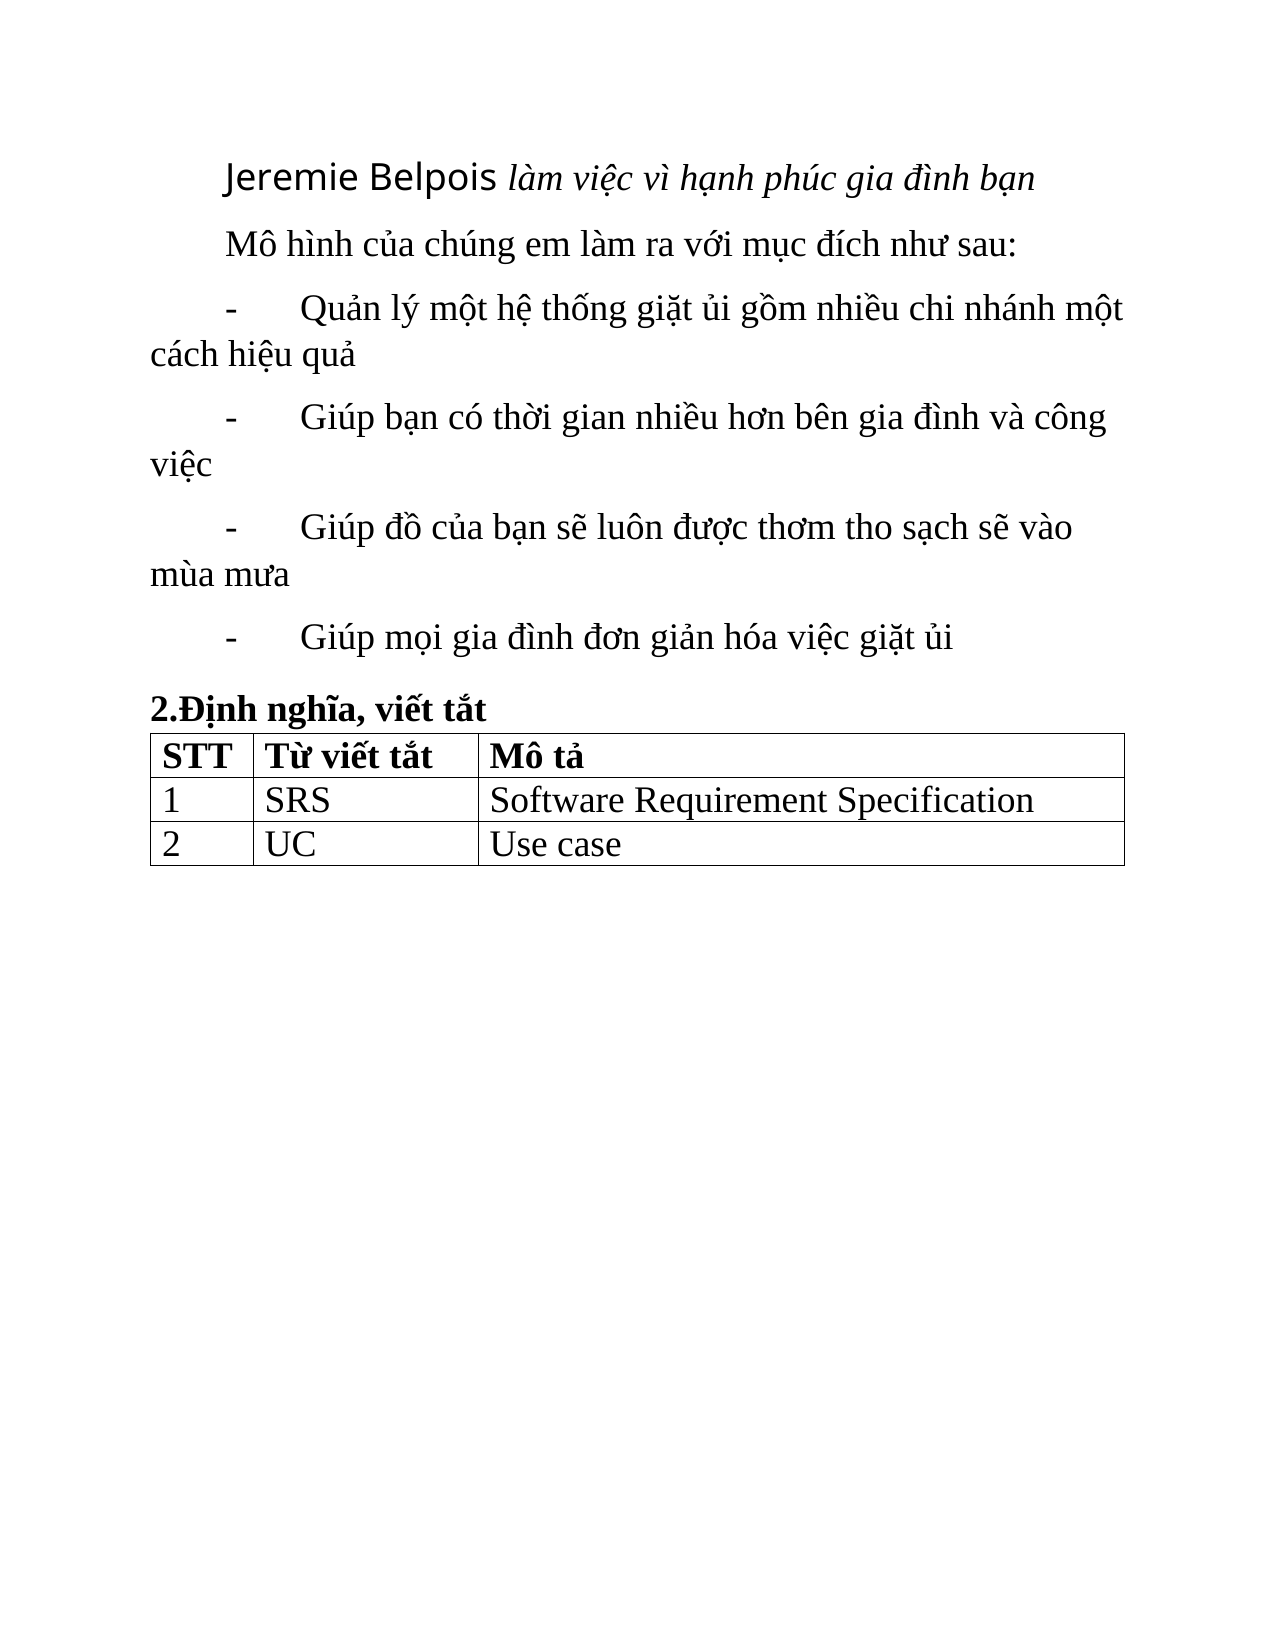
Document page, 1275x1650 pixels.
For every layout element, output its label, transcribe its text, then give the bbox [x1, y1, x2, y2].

text - Giúp mọi gia đình đơn giản hóa việc giặt ủi [150, 614, 1125, 657]
table_cell Software Requirement Specification [479, 778, 1124, 821]
text - Giúp đồ của bạn sẽ luôn được thơm tho sạch sẽ vào mùa mưa [150, 504, 1125, 594]
table_header STT [151, 734, 253, 777]
table_header Từ viết tắt [254, 734, 478, 777]
table_cell SRS [254, 778, 478, 821]
subtitle 2.Định nghĩa, viết tắt [150, 686, 1125, 729]
table_cell Use case [479, 822, 1124, 865]
text - Quản lý một hệ thống giặt ủi gồm nhiều chi nhánh một cách hiệu quả [150, 285, 1125, 375]
table_header Mô tả [479, 734, 1124, 777]
text Jeremie Belpois làm việc vì hạnh phúc gia đình bạn [150, 150, 1125, 201]
text - Giúp bạn có thời gian nhiều hơn bên gia đình và công việc [150, 395, 1125, 484]
table_cell 2 [151, 822, 253, 865]
text Mô hình của chúng em làm ra với mục đích như sau: [150, 222, 1125, 265]
table_cell UC [254, 822, 478, 865]
table_cell 1 [151, 778, 253, 821]
